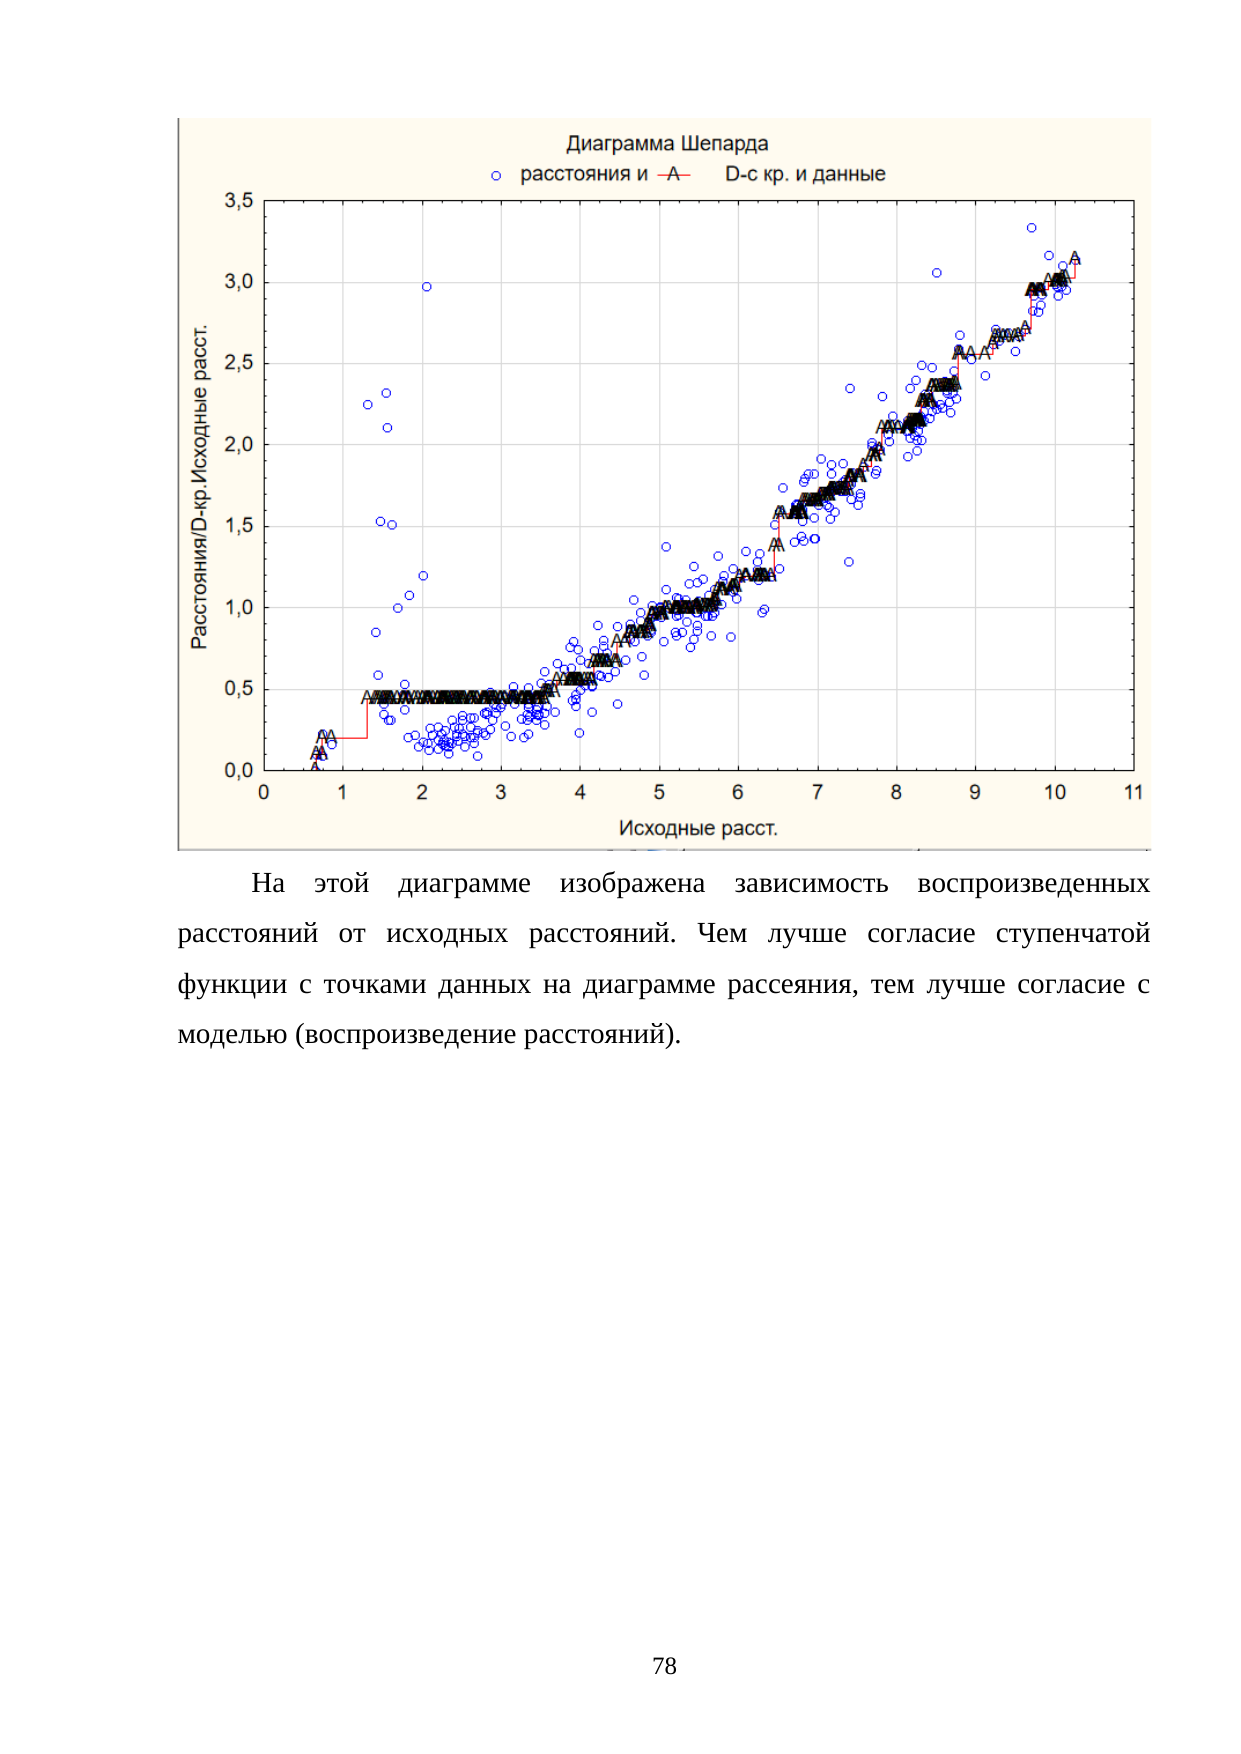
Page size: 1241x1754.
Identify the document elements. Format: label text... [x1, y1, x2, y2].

picture [177, 118, 1152, 851]
text На этой диаграмме изображена зависимость воспроизведенных расстояний от исходных расстояний. Чем лучше согласие ступенчатой функции с точками данных на диаграмме рассеяния, тем лучше согласие с моделью (воспроизведение расстояний). [177, 865, 1152, 1050]
